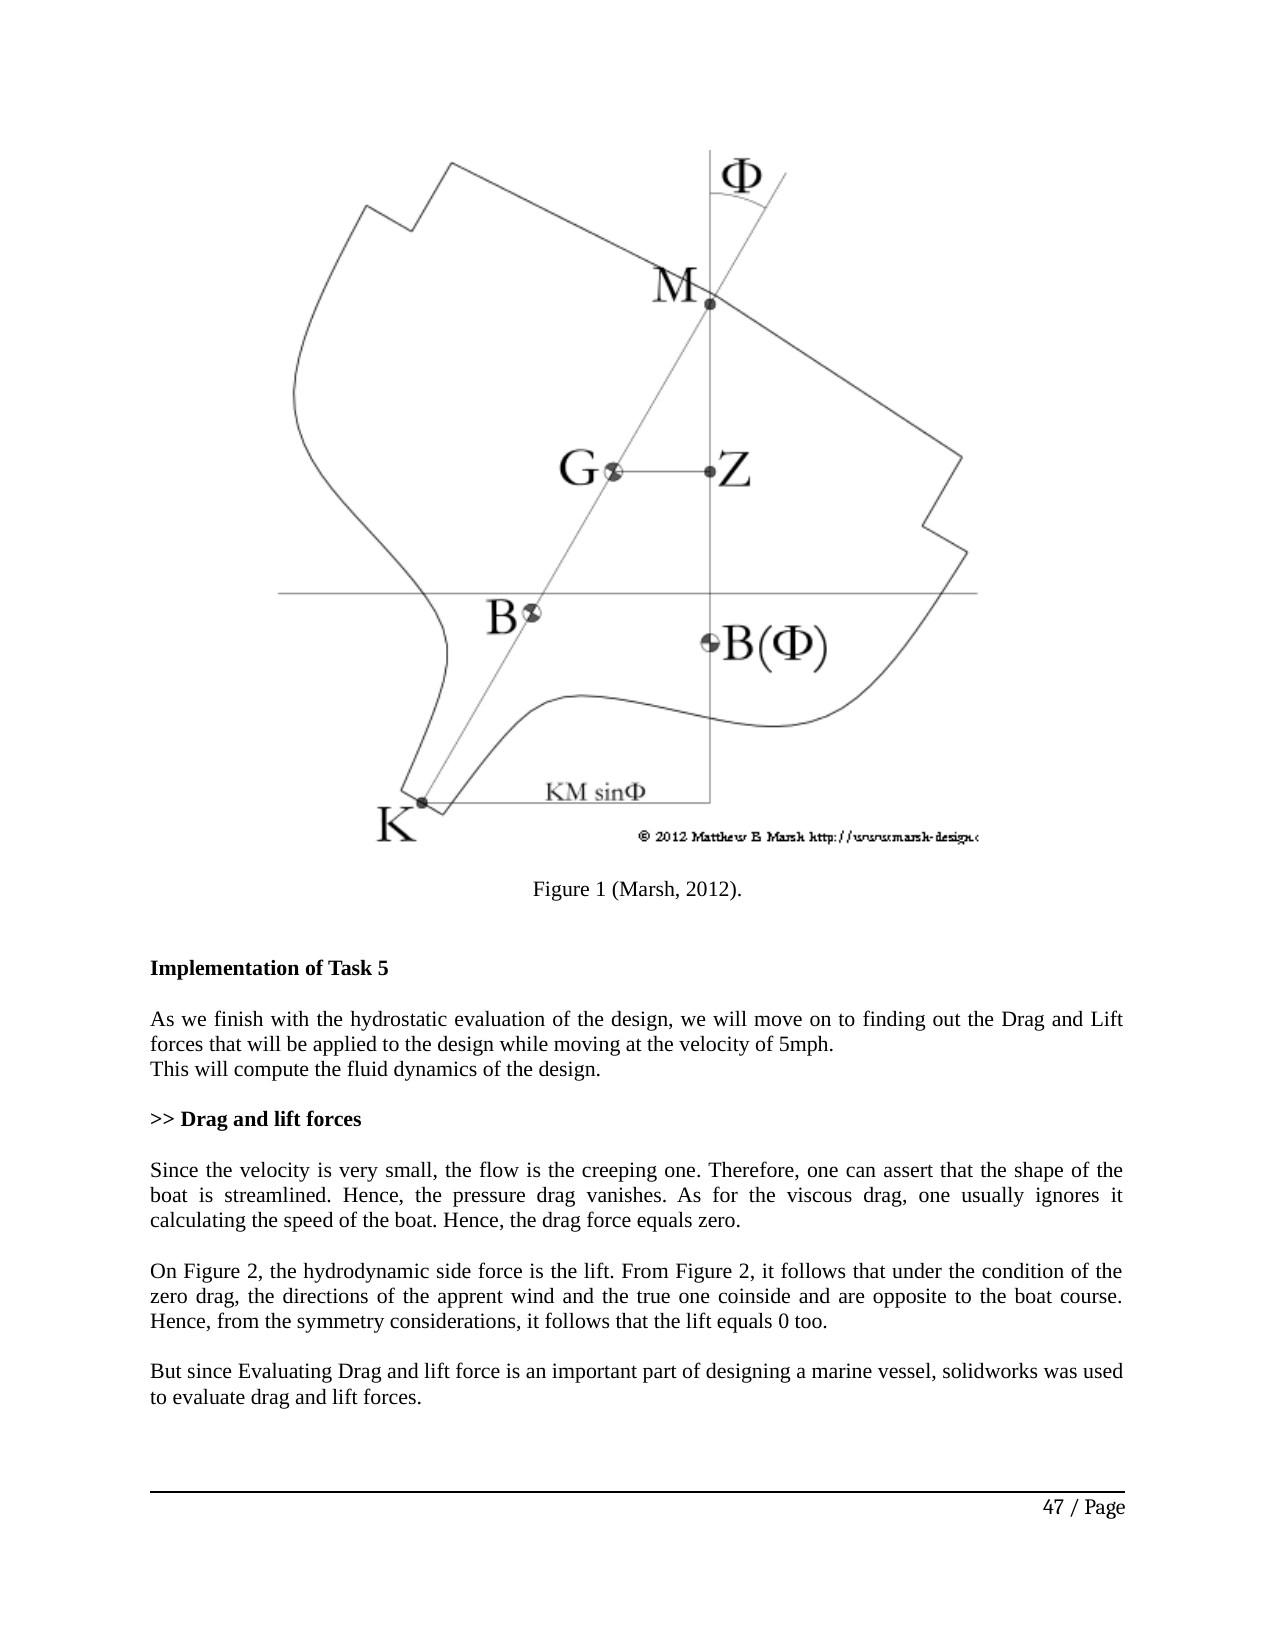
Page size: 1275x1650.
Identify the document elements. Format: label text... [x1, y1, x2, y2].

text But since Evaluating Drag and lift force is an important part of designing a marine vessel, solidworks was used to evaluate drag and lift forces. [150, 1358, 1125, 1409]
text >> Drag and lift forces [150, 1106, 1125, 1132]
text On Figure 2, the hydrodynamic side force is the lift. From Figure 2, it follows that under the condition of the zero drag, the directions of the apprent wind and the true one coinside and are opposite to the boat course. Hence, from the symmetry considerations, it follows that the lift equals 0 too. [150, 1258, 1125, 1333]
text As we finish with the hydrostatic evaluation of the design, we will move on to finding out the Drag and Lift forces that will be applied to the design while moving at the velocity of 5mph. [150, 1006, 1125, 1056]
text This will compute the fluid dynamics of the design. [150, 1056, 1125, 1081]
text Since the velocity is very small, the flow is the creeping one. Therefore, one can assert that the shape of the boat is streamlined. Hence, the pressure drag vanishes. As for the viscous drag, one usually ignores it calculating the speed of the boat. Hence, the drag force equals zero. [150, 1157, 1125, 1232]
text Figure 1 (Marsh, 2012). [150, 876, 1125, 901]
text Implementation of Task 5 [150, 955, 1125, 980]
picture [276, 150, 999, 876]
